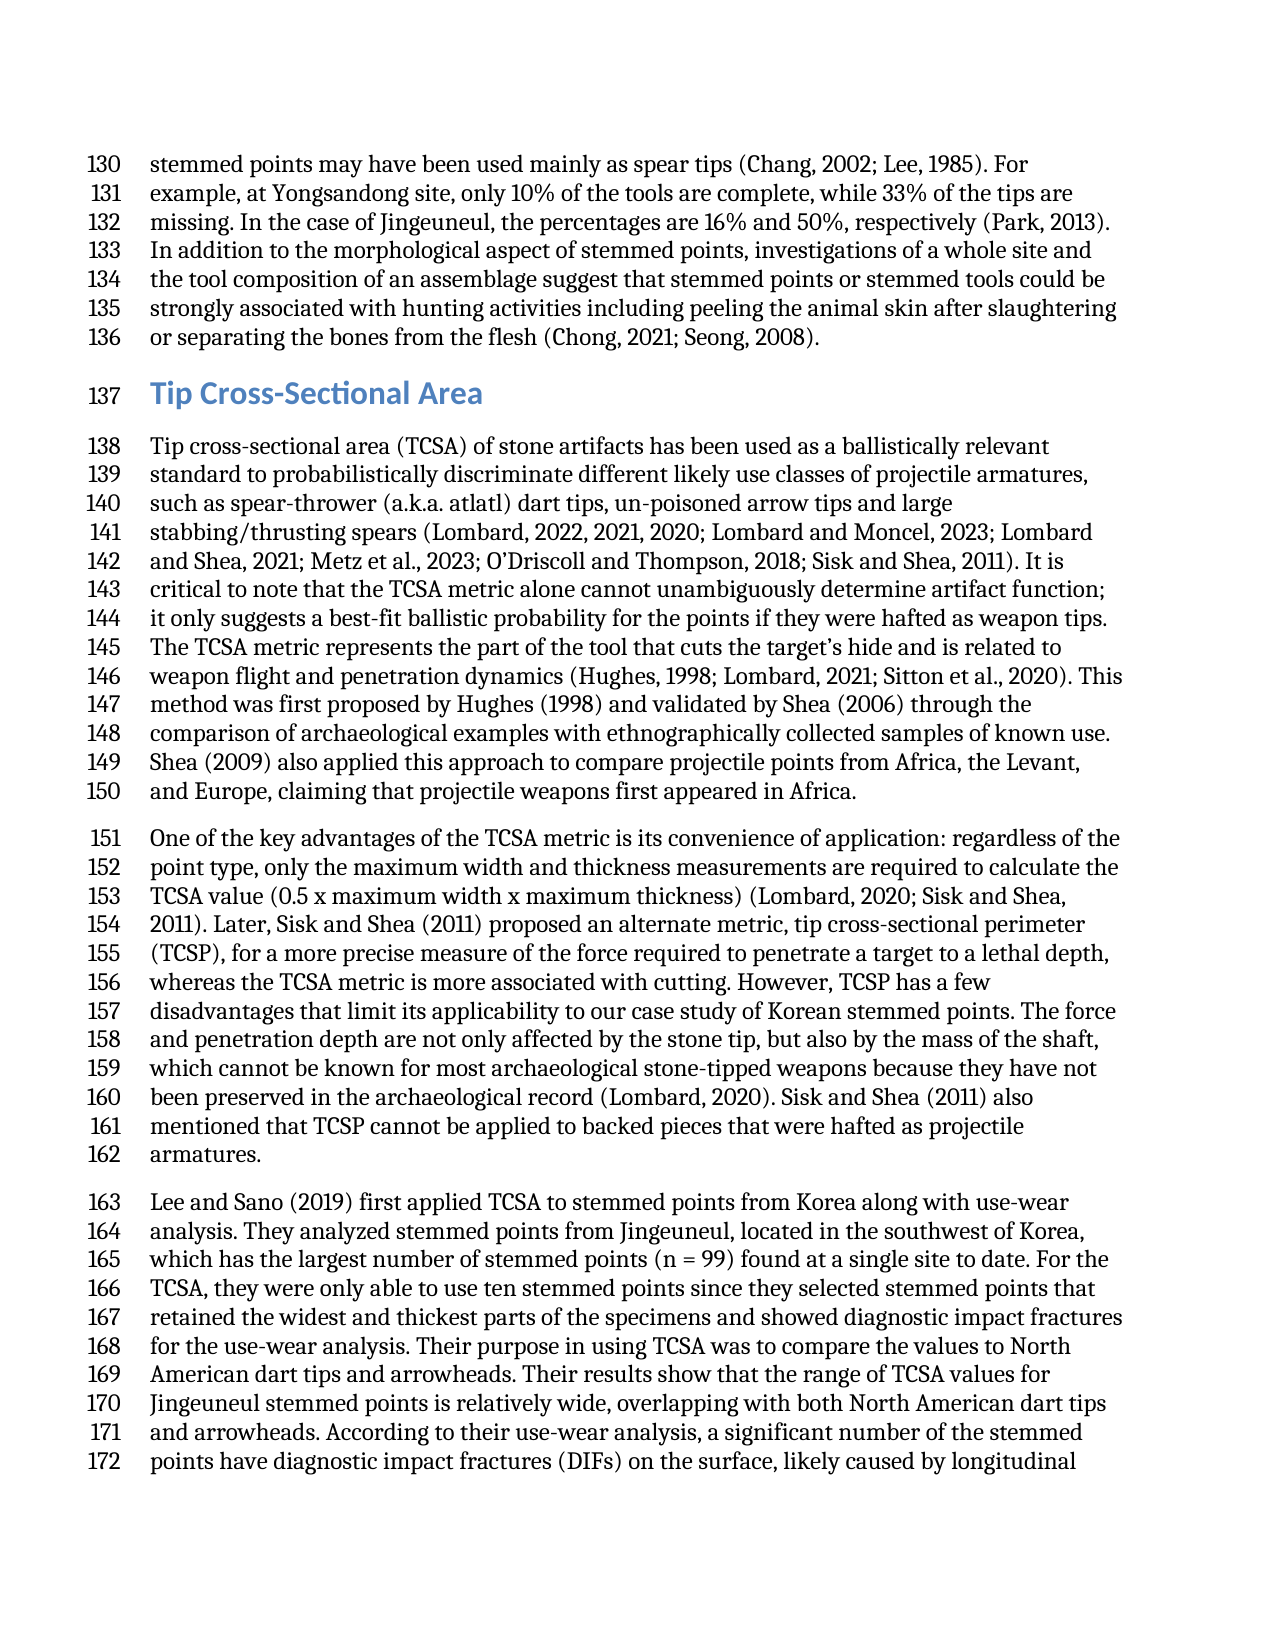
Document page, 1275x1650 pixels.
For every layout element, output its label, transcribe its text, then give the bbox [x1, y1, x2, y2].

subtitle Tip Cross-Sectional Area [150, 372, 1125, 413]
text Tip cross-sectional area (TCSA) of stone artifacts has been used as a ballistically relevant standard to probabilistically discriminate different likely use classes of projectile armatures, such as spear-thrower (a.k.a. atlatl) dart tips, un-poisoned arrow tips and large stabbing/thrusting spears (Lombard, 2022, 2021, 2020; Lombard and Moncel, 2023; Lombard and Shea, 2021; Metz et al., 2023; O’Driscoll and Thompson, 2018; Sisk and Shea, 2011). It is critical to note that the TCSA metric alone cannot unambiguously determine artifact function; it only suggests a best-fit ballistic probability for the points if they were hafted as weapon tips. The TCSA metric represents the part of the tool that cuts the target’s hide and is related to weapon flight and penetration dynamics (Hughes, 1998; Lombard, 2021; Sitton et al., 2020). This method was first proposed by Hughes (1998) and validated by Shea (2006) through the comparison of archaeological examples with ethnographically collected samples of known use. Shea (2009) also applied this approach to compare projectile points from Africa, the Levant, and Europe, claiming that projectile weapons first appeared in Africa. [150, 432, 1125, 805]
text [150, 1188, 1125, 1475]
text One of the key advantages of the TCSA metric is its convenience of application: regardless of the point type, only the maximum width and thickness measurements are required to calculate the TCSA value (0.5 x maximum width x maximum thickness) (Lombard, 2020; Sisk and Shea, 2011). Later, Sisk and Shea (2011) proposed an alternate metric, tip cross-sectional perimeter (TCSP), for a more precise measure of the force required to penetrate a target to a lethal depth, whereas the TCSA metric is more associated with cutting. However, TCSP has a few disadvantages that limit its applicability to our case study of Korean stemmed points. The force and penetration depth are not only affected by the stone tip, but also by the mass of the shaft, which cannot be known for most archaeological stone-tipped weapons because they have not been preserved in the archaeological record (Lombard, 2020). Sisk and Shea (2011) also mentioned that TCSP cannot be applied to backed pieces that were hafted as projectile armatures. [150, 824, 1125, 1169]
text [150, 150, 1125, 351]
